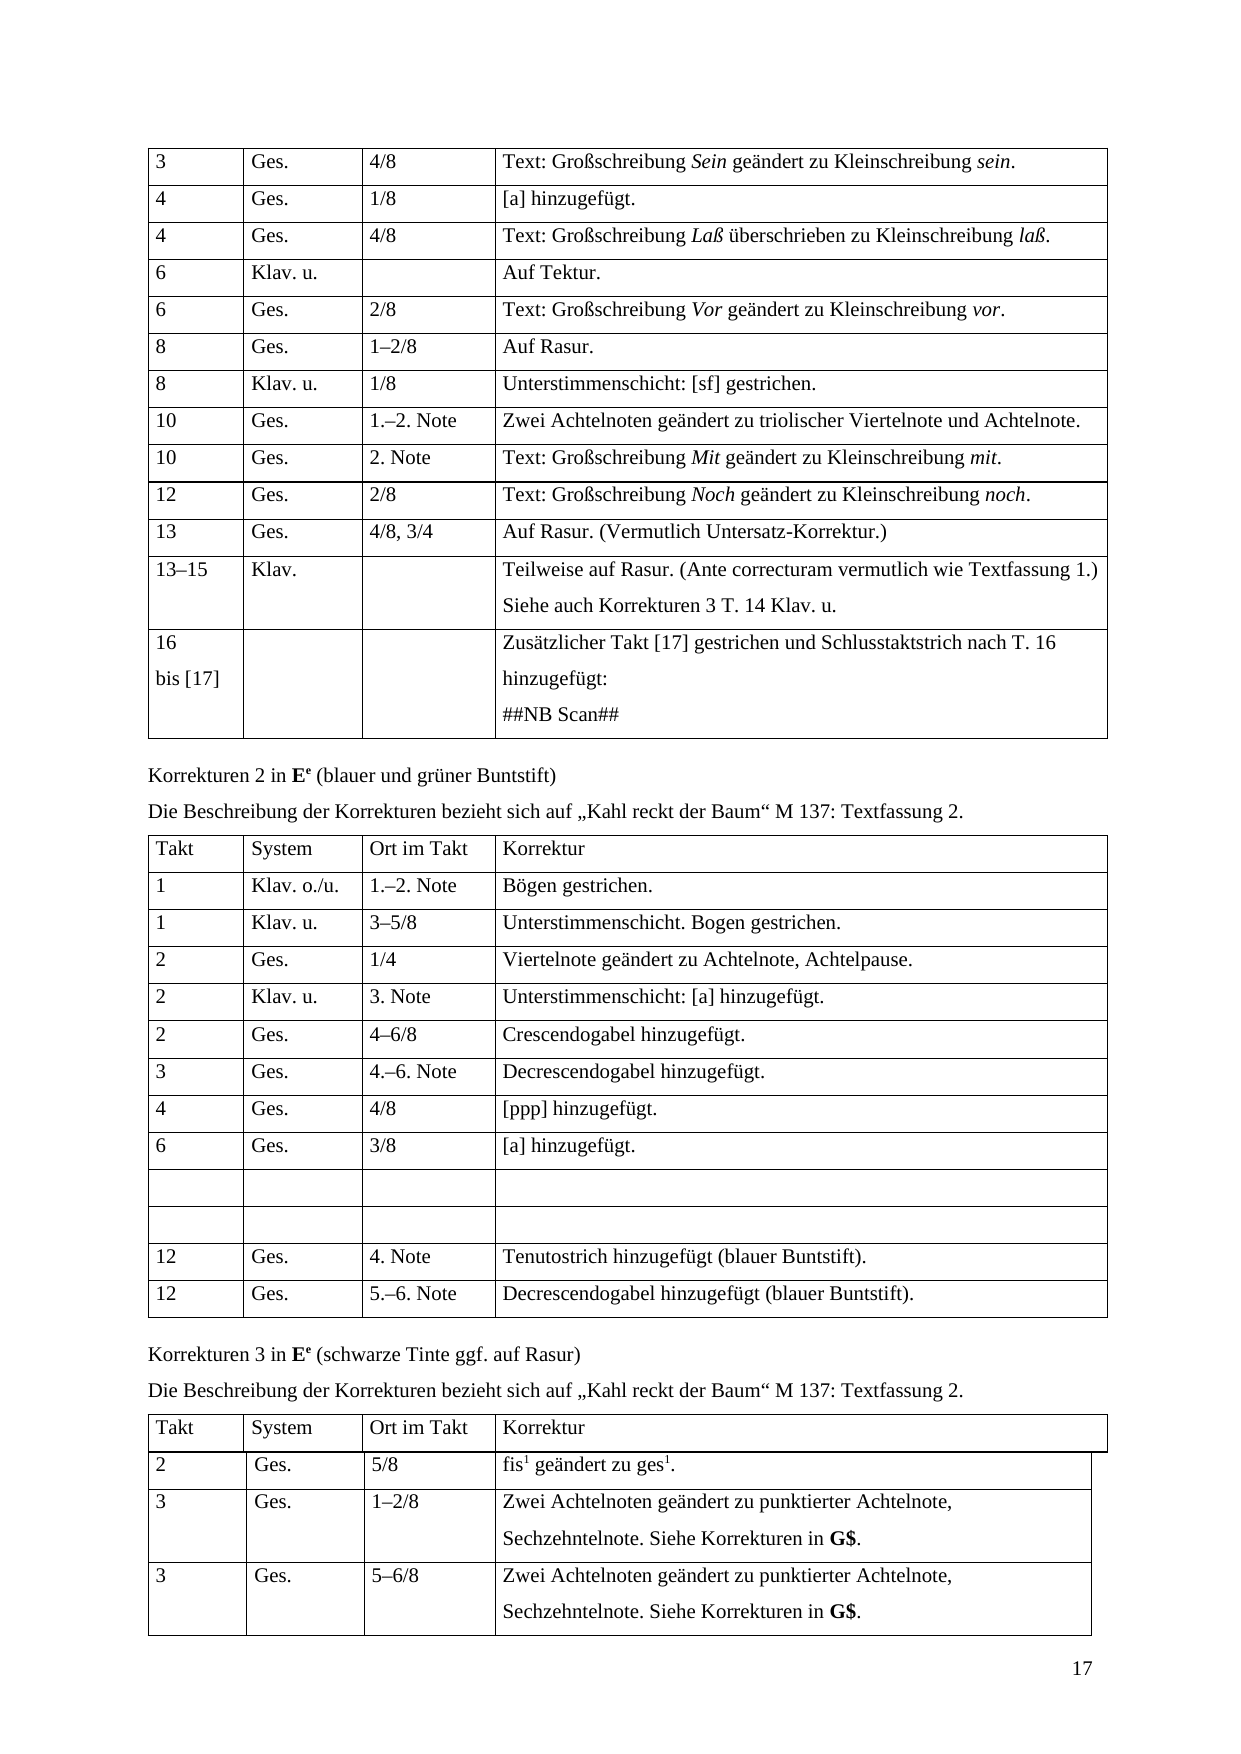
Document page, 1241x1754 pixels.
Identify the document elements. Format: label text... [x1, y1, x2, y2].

table_cell Klav. u. [244, 910, 362, 946]
table_cell Ges. [244, 334, 362, 370]
table_cell Ges. [247, 1490, 364, 1562]
table_cell Teilweise auf Rasur. (Ante correcturam vermutlich wie Textfassung 1.) Siehe auch Korrekturen 3 T. 14 Klav. u. [496, 557, 1107, 629]
table_header System [244, 1415, 362, 1451]
table_cell 4/8 [363, 223, 495, 259]
table_cell 2 [149, 947, 243, 983]
table_cell Klav. [244, 557, 362, 629]
table_cell Bögen gestrichen. [496, 873, 1107, 909]
table_cell Ges. [247, 1453, 364, 1488]
table_cell 12 [149, 1244, 243, 1280]
table_cell 2/8 [363, 297, 495, 333]
table_cell Ges. [244, 1059, 362, 1094]
table_cell Ges. [244, 1133, 362, 1169]
table_cell 4 [149, 223, 243, 259]
table_header Ort im Takt [363, 1415, 495, 1451]
table_cell Unterstimmenschicht. Bogen gestrichen. [496, 910, 1107, 946]
table_cell Text: Großschreibung Laß überschrieben zu Kleinschreibung laß. [496, 223, 1107, 259]
table_cell 4.–6. Note [363, 1059, 495, 1094]
table_cell Ges. [244, 408, 362, 444]
table_cell 3 [149, 149, 243, 185]
table_cell 2 [149, 1453, 246, 1488]
table_cell Zwei Achtelnoten geändert zu punktierter Achtelnote, Sechzehntelnote. Siehe Korrekturen in G$. [496, 1490, 1091, 1562]
table_cell Klav. u. [244, 984, 362, 1020]
text Korrekturen 3 in Ee (schwarze Tinte ggf. auf Rasur) [148, 1342, 1093, 1366]
table_header Takt [149, 836, 243, 872]
table_cell Unterstimmenschicht: [sf] gestrichen. [496, 371, 1107, 407]
table_header Korrektur [496, 1415, 1107, 1451]
table_cell Ges. [244, 223, 362, 259]
table_cell Klav. u. [244, 371, 362, 407]
table_cell [363, 630, 495, 738]
table_header Takt [149, 1415, 243, 1451]
table_cell Text: Großschreibung Noch geändert zu Kleinschreibung noch. [496, 483, 1107, 518]
table_cell 5/8 [365, 1453, 495, 1488]
table_cell Text: Großschreibung Mit geändert zu Kleinschreibung mit. [496, 445, 1107, 481]
table_cell 8 [149, 334, 243, 370]
table_cell 4 [149, 186, 243, 222]
table_cell 1 [149, 910, 243, 946]
table_cell 4/8 [363, 1096, 495, 1132]
table_cell 10 [149, 445, 243, 481]
table_cell Ges. [244, 1021, 362, 1057]
table_cell Zwei Achtelnoten geändert zu triolischer Viertelnote und Achtelnote. [496, 408, 1107, 444]
table_cell 1/4 [363, 947, 495, 983]
table_cell 1.–2. Note [363, 873, 495, 909]
table_cell [496, 1207, 1107, 1243]
table_cell [363, 1170, 495, 1206]
table_cell Tenutostrich hinzugefügt (blauer Buntstift). [496, 1244, 1107, 1280]
table_cell 4/8, 3/4 [363, 520, 495, 556]
table_cell Ges. [244, 149, 362, 185]
table_cell 3–5/8 [363, 910, 495, 946]
table_cell Unterstimmenschicht: [a] hinzugefügt. [496, 984, 1107, 1020]
table_cell Klav. o./u. [244, 873, 362, 909]
table_cell 8 [149, 371, 243, 407]
table_cell [a] hinzugefügt. [496, 186, 1107, 222]
table_cell 3 [149, 1563, 246, 1635]
table_cell Ges. [244, 445, 362, 481]
table_cell [149, 1207, 243, 1243]
table_cell Ges. [244, 520, 362, 556]
table_cell Zusätzlicher Takt [17] gestrichen und Schlusstaktstrich nach T. 16 hinzugefügt: ##NB Scan## [496, 630, 1107, 738]
table_cell 12 [149, 483, 243, 518]
table_cell Klav. u. [244, 260, 362, 296]
table_header Korrektur [496, 836, 1107, 872]
table_cell 3 [149, 1490, 246, 1562]
table_cell 2 [149, 1021, 243, 1057]
table_cell 1–2/8 [363, 334, 495, 370]
table_cell Crescendogabel hinzugefügt. [496, 1021, 1107, 1057]
table_cell 2. Note [363, 445, 495, 481]
table_cell Auf Rasur. (Vermutlich Untersatz-Korrektur.) [496, 520, 1107, 556]
table_cell 5–6/8 [365, 1563, 495, 1635]
table_cell fis1 geändert zu ges1. [496, 1453, 1091, 1488]
table_cell Text: Großschreibung Vor geändert zu Kleinschreibung vor. [496, 297, 1107, 333]
table_cell Decrescendogabel hinzugefügt (blauer Buntstift). [496, 1281, 1107, 1317]
table_cell 13–15 [149, 557, 243, 629]
table_cell 3. Note [363, 984, 495, 1020]
table_cell 2 [149, 984, 243, 1020]
table_cell Auf Rasur. [496, 334, 1107, 370]
text Korrekturen 2 in Ee (blauer und grüner Buntstift) [148, 763, 1093, 787]
table_cell Ges. [244, 186, 362, 222]
table_cell Ges. [244, 1244, 362, 1280]
table_cell 12 [149, 1281, 243, 1317]
table_cell 6 [149, 1133, 243, 1169]
table_cell 1 [149, 873, 243, 909]
table_cell Auf Tektur. [496, 260, 1107, 296]
table_cell 3 [149, 1059, 243, 1094]
table_header System [244, 836, 362, 872]
table_cell 4. Note [363, 1244, 495, 1280]
text Die Beschreibung der Korrekturen bezieht sich auf „Kahl reckt der Baum“ M 137: Textfassung 2. [148, 799, 1093, 823]
table_cell 3/8 [363, 1133, 495, 1169]
table_cell 2/8 [363, 483, 495, 518]
table_cell 4–6/8 [363, 1021, 495, 1057]
table_cell Ges. [244, 297, 362, 333]
table_cell Viertelnote geändert zu Achtelnote, Achtelpause. [496, 947, 1107, 983]
table_cell [244, 1207, 362, 1243]
table_cell 16 bis [17] [149, 630, 243, 738]
table_cell 5.–6. Note [363, 1281, 495, 1317]
table_cell Ges. [244, 1281, 362, 1317]
table_cell 4/8 [363, 149, 495, 185]
table_cell [363, 557, 495, 629]
text Die Beschreibung der Korrekturen bezieht sich auf „Kahl reckt der Baum“ M 137: Textfassung 2. [148, 1378, 1093, 1402]
table_cell 10 [149, 408, 243, 444]
table_cell [a] hinzugefügt. [496, 1133, 1107, 1169]
table_cell [244, 630, 362, 738]
table_cell [363, 1207, 495, 1243]
table_cell Ges. [244, 483, 362, 518]
table_cell 6 [149, 297, 243, 333]
table_cell [496, 1170, 1107, 1206]
table_cell 1–2/8 [365, 1490, 495, 1562]
table_cell Zwei Achtelnoten geändert zu punktierter Achtelnote, Sechzehntelnote. Siehe Korrekturen in G$. [496, 1563, 1091, 1635]
table_cell 1.–2. Note [363, 408, 495, 444]
table_cell [244, 1170, 362, 1206]
table_cell 6 [149, 260, 243, 296]
table_cell [363, 260, 495, 296]
table_cell 4 [149, 1096, 243, 1132]
table_cell 13 [149, 520, 243, 556]
table_cell [149, 1170, 243, 1206]
table_cell [ppp] hinzugefügt. [496, 1096, 1107, 1132]
table_cell Decrescendogabel hinzugefügt. [496, 1059, 1107, 1094]
table_cell Ges. [247, 1563, 364, 1635]
table_cell Ges. [244, 1096, 362, 1132]
table_header Ort im Takt [363, 836, 495, 872]
table_cell 1/8 [363, 371, 495, 407]
table_cell Text: Großschreibung Sein geändert zu Kleinschreibung sein. [496, 149, 1107, 185]
table_cell Ges. [244, 947, 362, 983]
table_cell 1/8 [363, 186, 495, 222]
